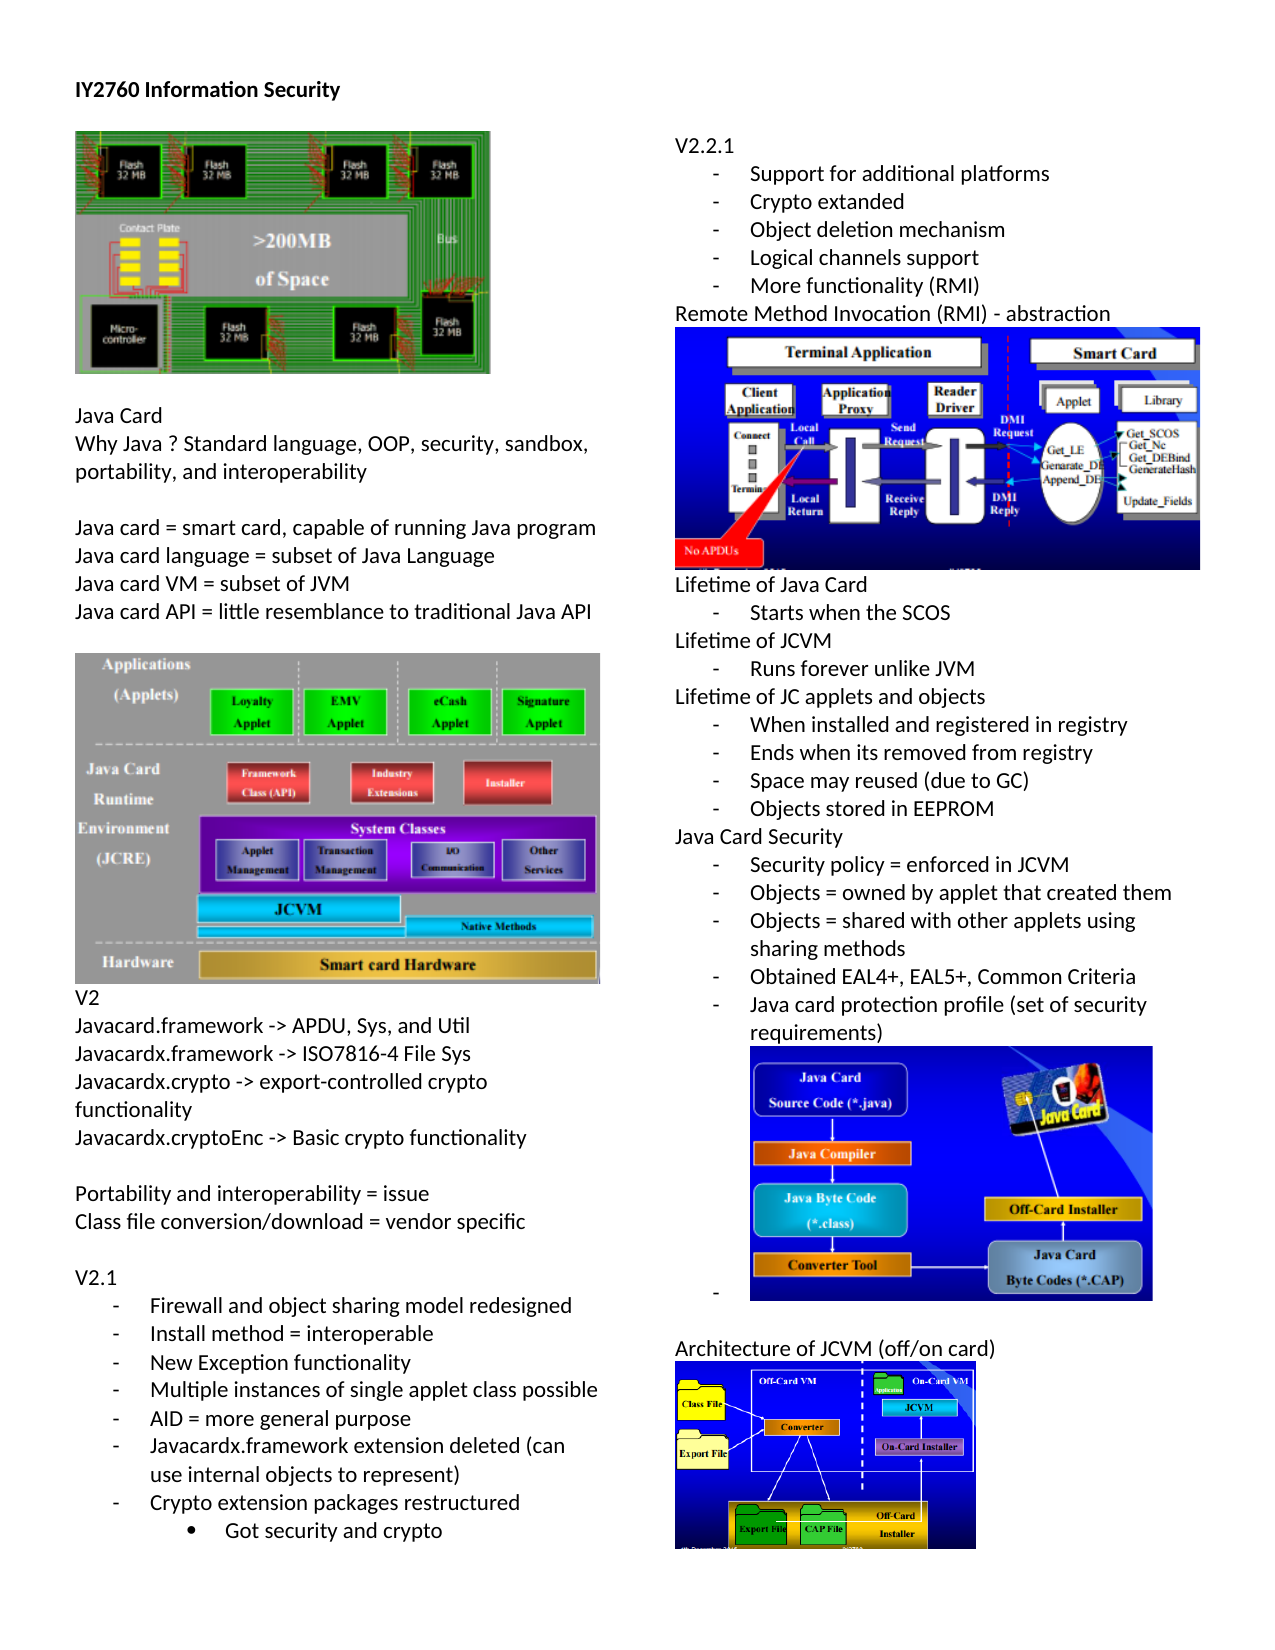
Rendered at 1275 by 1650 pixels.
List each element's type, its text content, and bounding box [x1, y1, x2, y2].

list Got security and crypto [187, 1516, 600, 1544]
text Lifetime of JC applets and objects [675, 682, 1200, 710]
text Lifetime of JCVM [675, 626, 1200, 654]
list Obtained EAL4+, EAL5+, Common Criteria [712, 962, 1200, 990]
text Remote Method Invocation (RMI) - abstraction [675, 299, 1200, 327]
list Objects stored in EEPROM [712, 794, 1200, 822]
list Support for additional platforms [712, 159, 1200, 187]
text Java Card Security [675, 822, 1200, 850]
list Crypto extension packages restructured [112, 1488, 600, 1516]
text Class file conversion/download = vendor specific [75, 1207, 600, 1236]
text Architecture of JCVM (off/on card) [675, 1334, 1200, 1362]
list Runs forever unlike JVM [712, 654, 1200, 682]
text V2.1 [75, 1263, 600, 1292]
list Object deletion mechanism [712, 215, 1200, 243]
text Java Card [75, 401, 600, 429]
list Javacardx.framework extension deleted (can use internal objects to represent) [112, 1432, 600, 1488]
list Install method = interoperable [112, 1319, 600, 1348]
text Java card language = subset of Java Language [75, 541, 600, 569]
list AID = more general purpose [112, 1404, 600, 1432]
text Java card VM = subset of JVM [75, 569, 600, 597]
list Java card protection profile (set of security requirements) [712, 990, 1200, 1046]
text Javacardx.framework -> ISO7816-4 File Sys [75, 1039, 600, 1067]
list Objects = owned by applet that created them [712, 878, 1200, 906]
list New Exception functionality [112, 1348, 600, 1376]
text Javacard.framework -> APDU, Sys, and Util [75, 1011, 600, 1039]
list Objects = shared with other applets using sharing methods [712, 906, 1200, 962]
text Java card API = little resemblance to traditional Java API [75, 597, 600, 626]
text V2.2.1 [675, 131, 1200, 159]
list Logical channels support [712, 243, 1200, 271]
list Crypto extanded [712, 187, 1200, 215]
list Security policy = enforced in JCVM [712, 850, 1200, 878]
list More functionality (RMI) [712, 271, 1200, 299]
text Lifetime of Java Card [675, 570, 1200, 598]
list Multiple instances of single applet class possible [112, 1376, 600, 1404]
list When installed and registered in registry [712, 710, 1200, 738]
list Space may reused (due to GC) [712, 766, 1200, 794]
list Ends when its removed from registry [712, 738, 1200, 766]
text V2 [75, 984, 600, 1011]
list Starts when the SCOS [712, 598, 1200, 626]
list Firewall and object sharing model redesigned [112, 1292, 600, 1319]
text Java card = smart card, capable of running Java program [75, 513, 600, 541]
text Why Java ? Standard language, OOP, security, sandbox, portability, and interoperability [75, 429, 600, 485]
text Javacardx.crypto -> export-controlled crypto functionality [75, 1067, 600, 1123]
text Portability and interoperability = issue [75, 1179, 600, 1207]
text Javacardx.cryptoEnc -> Basic crypto functionality [75, 1123, 600, 1151]
